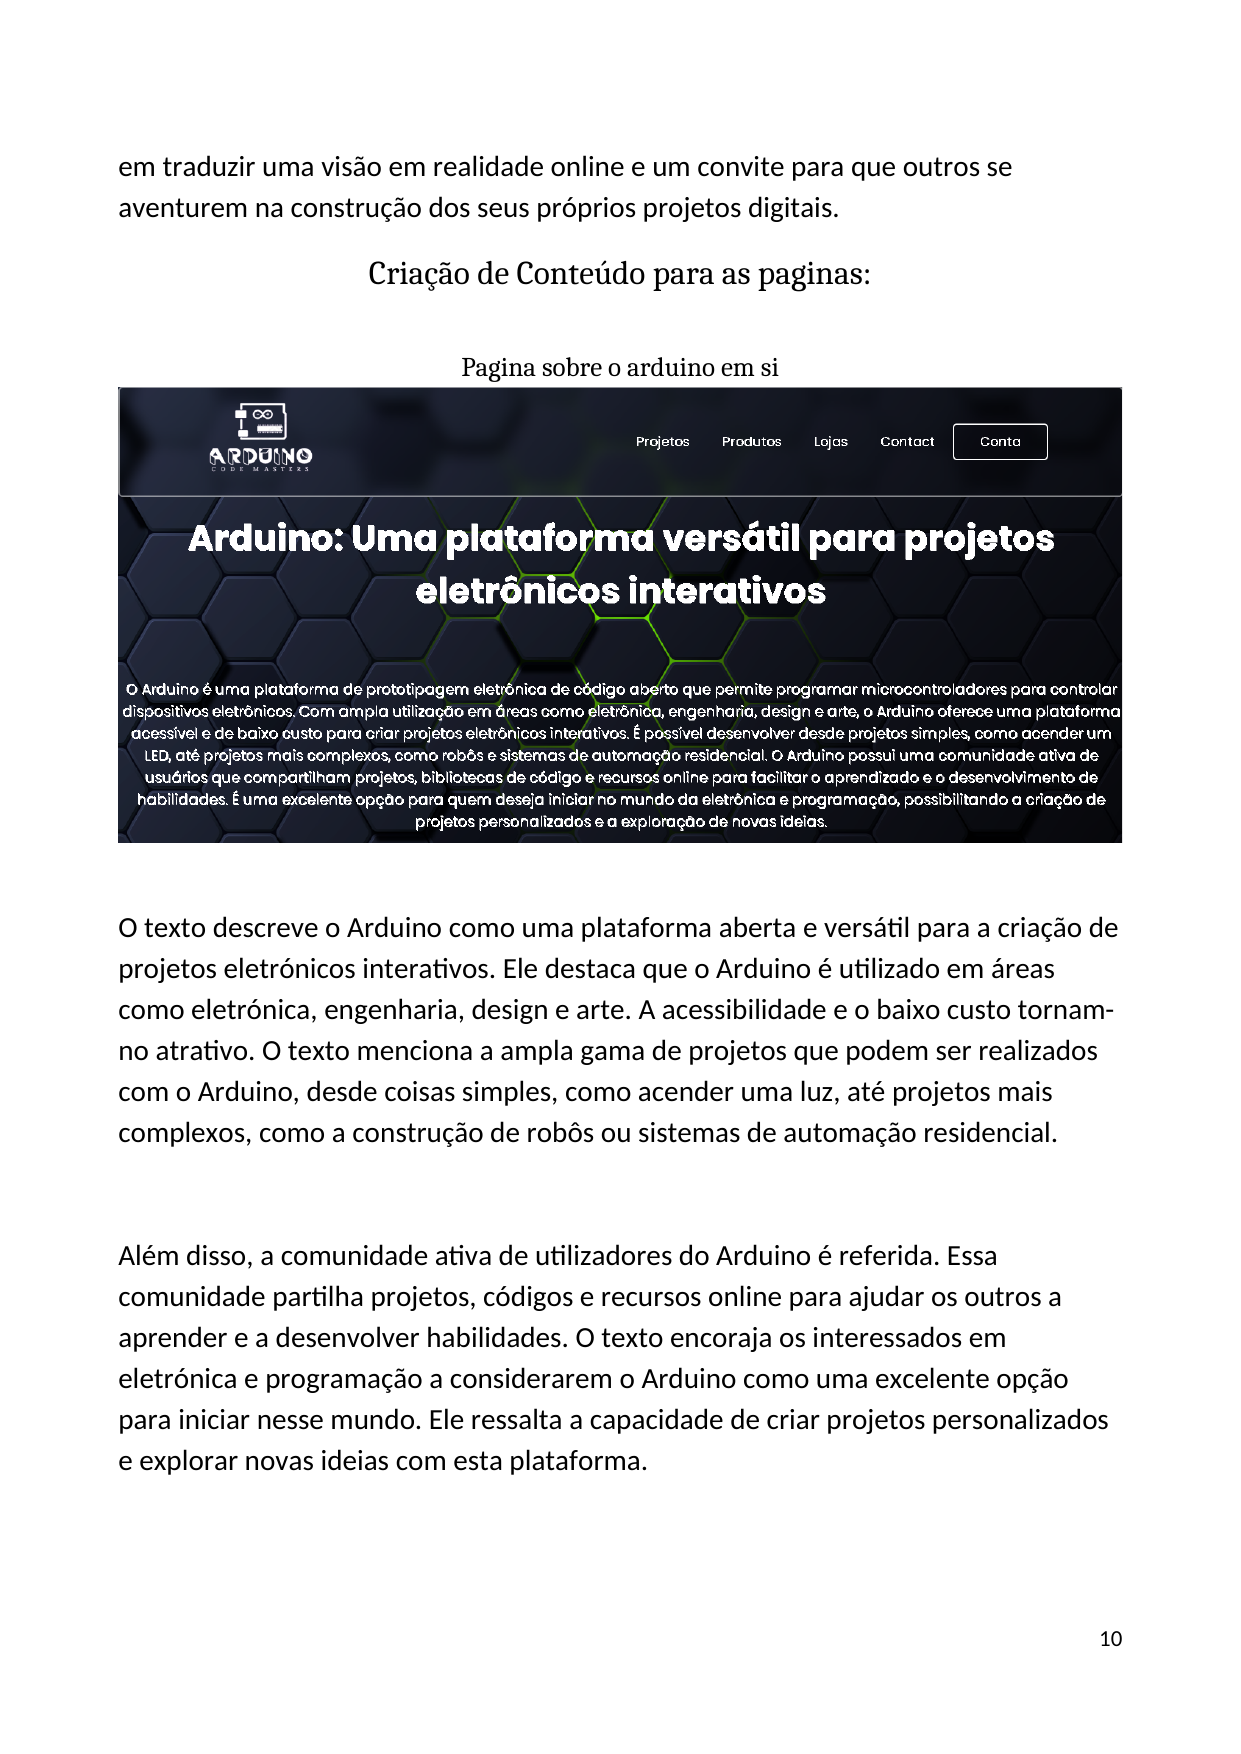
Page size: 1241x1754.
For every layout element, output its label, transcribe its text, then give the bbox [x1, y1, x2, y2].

text O texto descreve o Arduino como uma plataforma aberta e versátil para a criação de projetos eletrónicos interativos. Ele destaca que o Arduino é utilizado em áreas como eletrónica, engenharia, design e arte. A acessibilidade e o baixo custo tornam-no atrativo. O texto menciona a ampla gama de projetos que podem ser realizados com o Arduino, desde coisas simples, como acender uma luz, até projetos mais complexos, como a construção de robôs ou sistemas de automação residencial. [118, 909, 1122, 1149]
text Além disso, a comunidade ativa de utilizadores do Arduino é referida. Essa comunidade partilha projetos, códigos e recursos online para ajudar os outros a aprender e a desenvolver habilidades. O texto encoraja os interessados em eletrónica e programação a considerarem o Arduino como uma excelente opção para iniciar nesse mundo. Ele ressalta a capacidade de criar projetos personalizados e explorar novas ideias com esta plataforma. [118, 1237, 1122, 1477]
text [118, 148, 1122, 224]
subtitle Pagina sobre o arduino em si [118, 352, 1122, 383]
picture [118, 387, 1123, 843]
subtitle Criação de Conteúdo para as paginas: [118, 254, 1122, 293]
